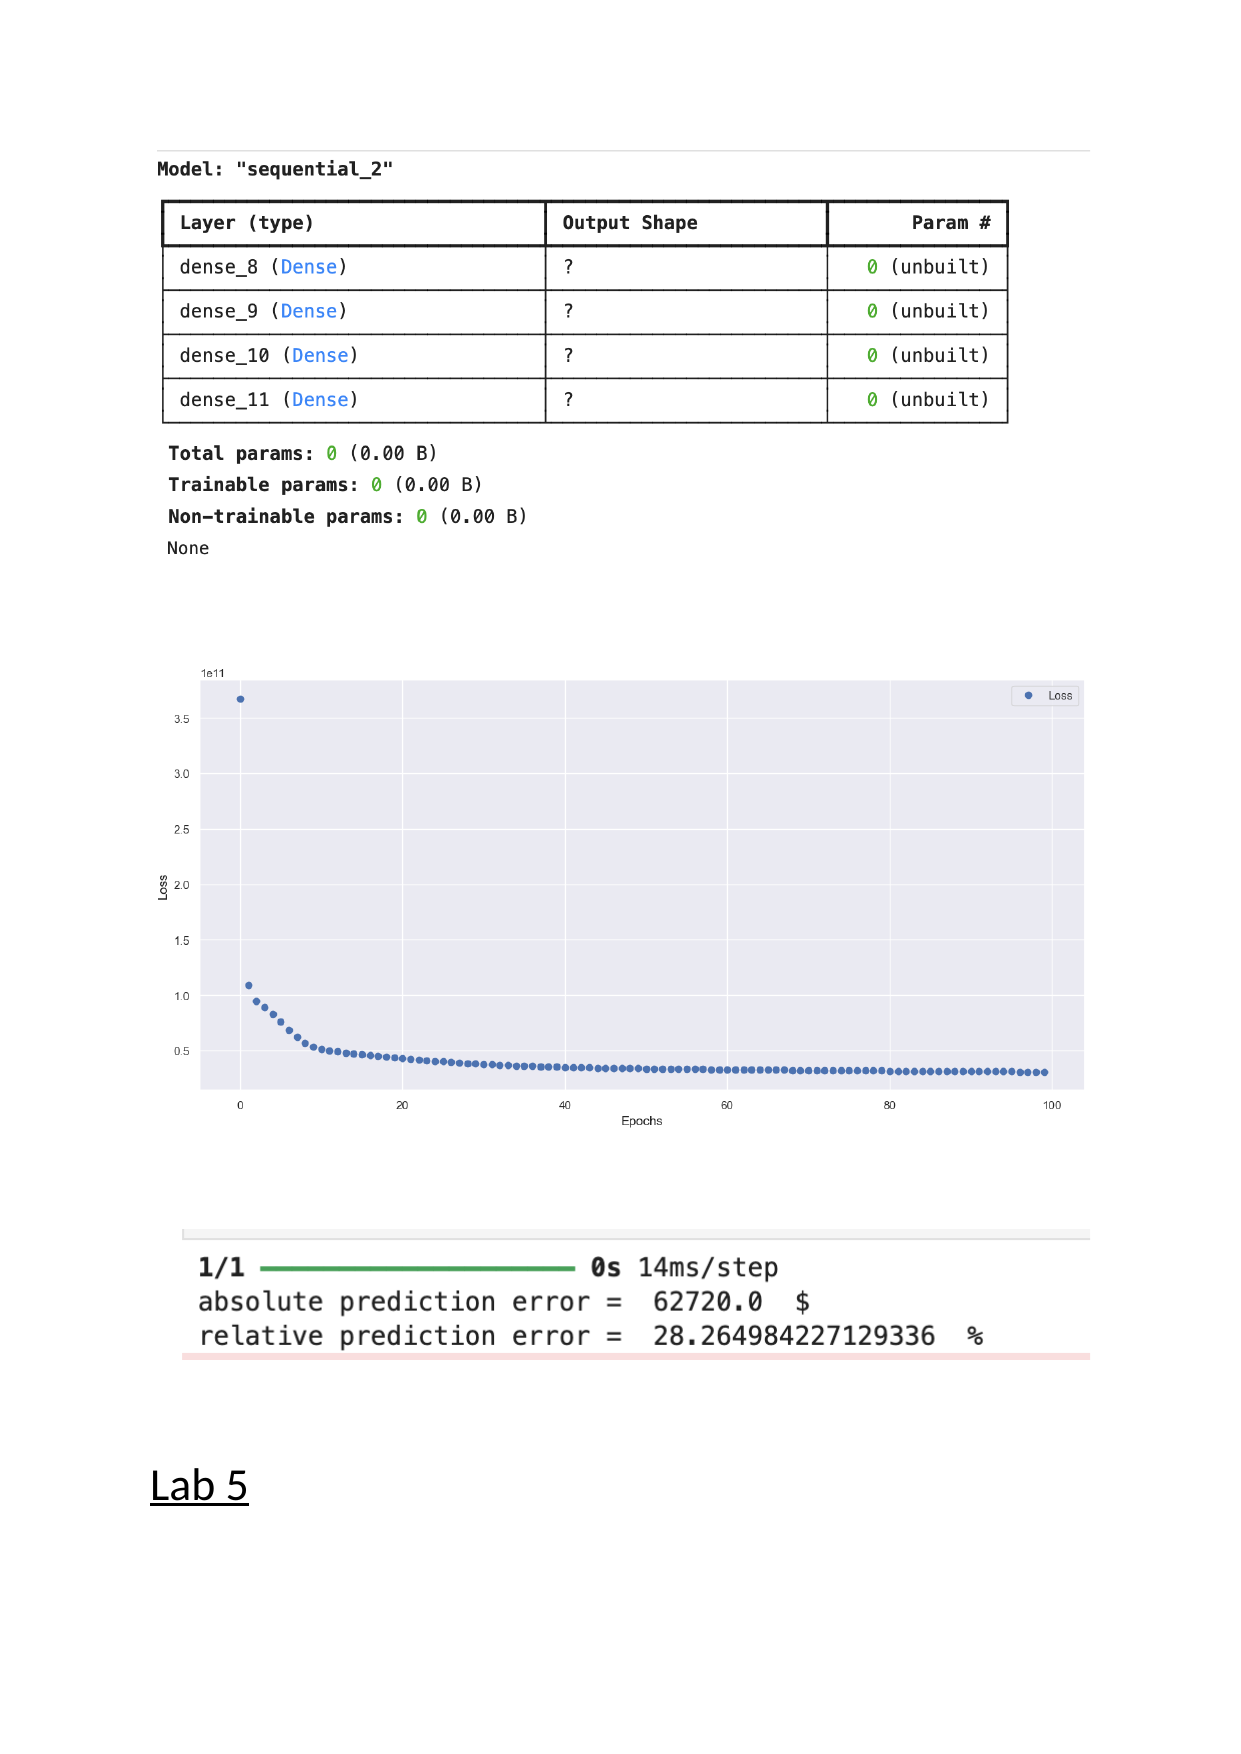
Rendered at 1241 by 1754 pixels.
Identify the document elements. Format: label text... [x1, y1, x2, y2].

picture [150, 1229, 1091, 1360]
text Lab 5 [150, 1456, 1090, 1511]
picture [150, 150, 1091, 566]
picture [150, 661, 1091, 1134]
